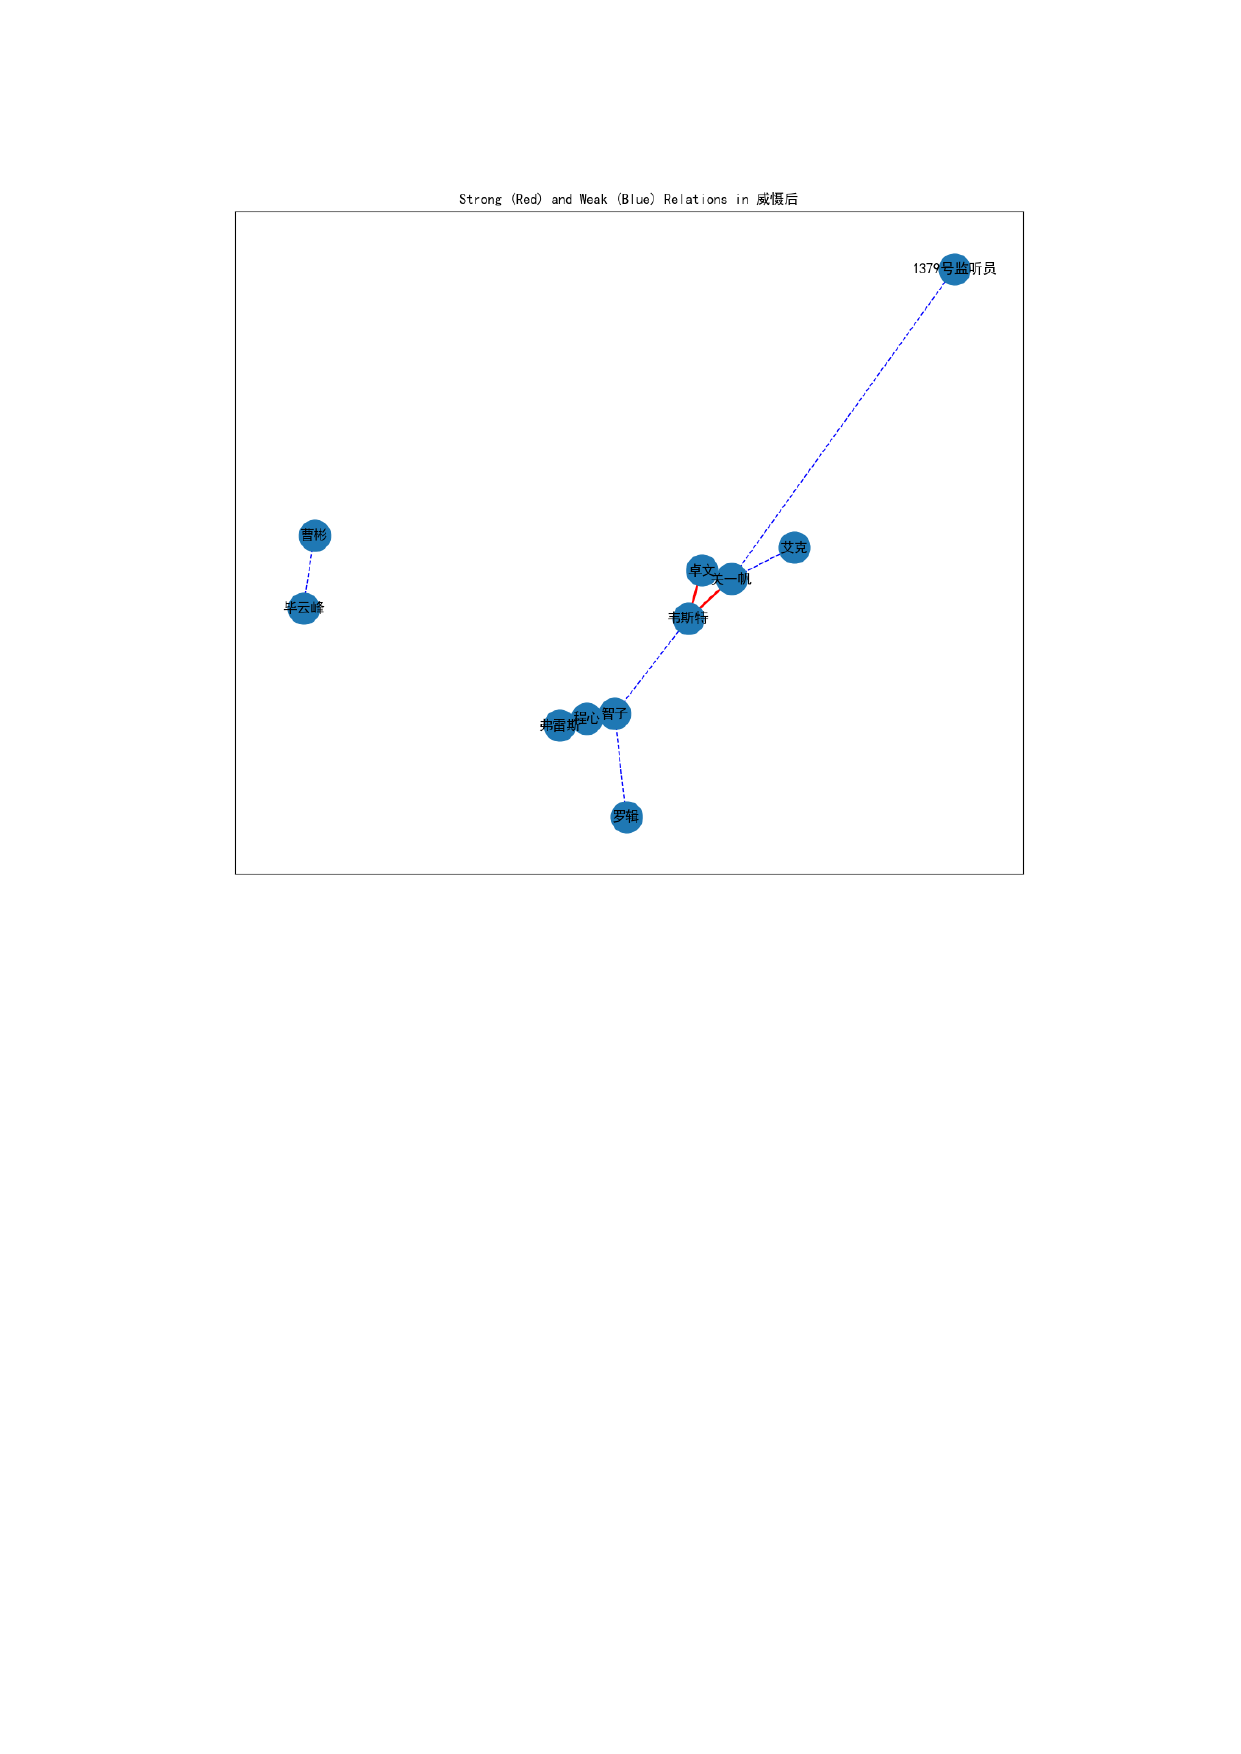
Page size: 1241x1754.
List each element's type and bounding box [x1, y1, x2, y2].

picture [187, 162, 1053, 897]
